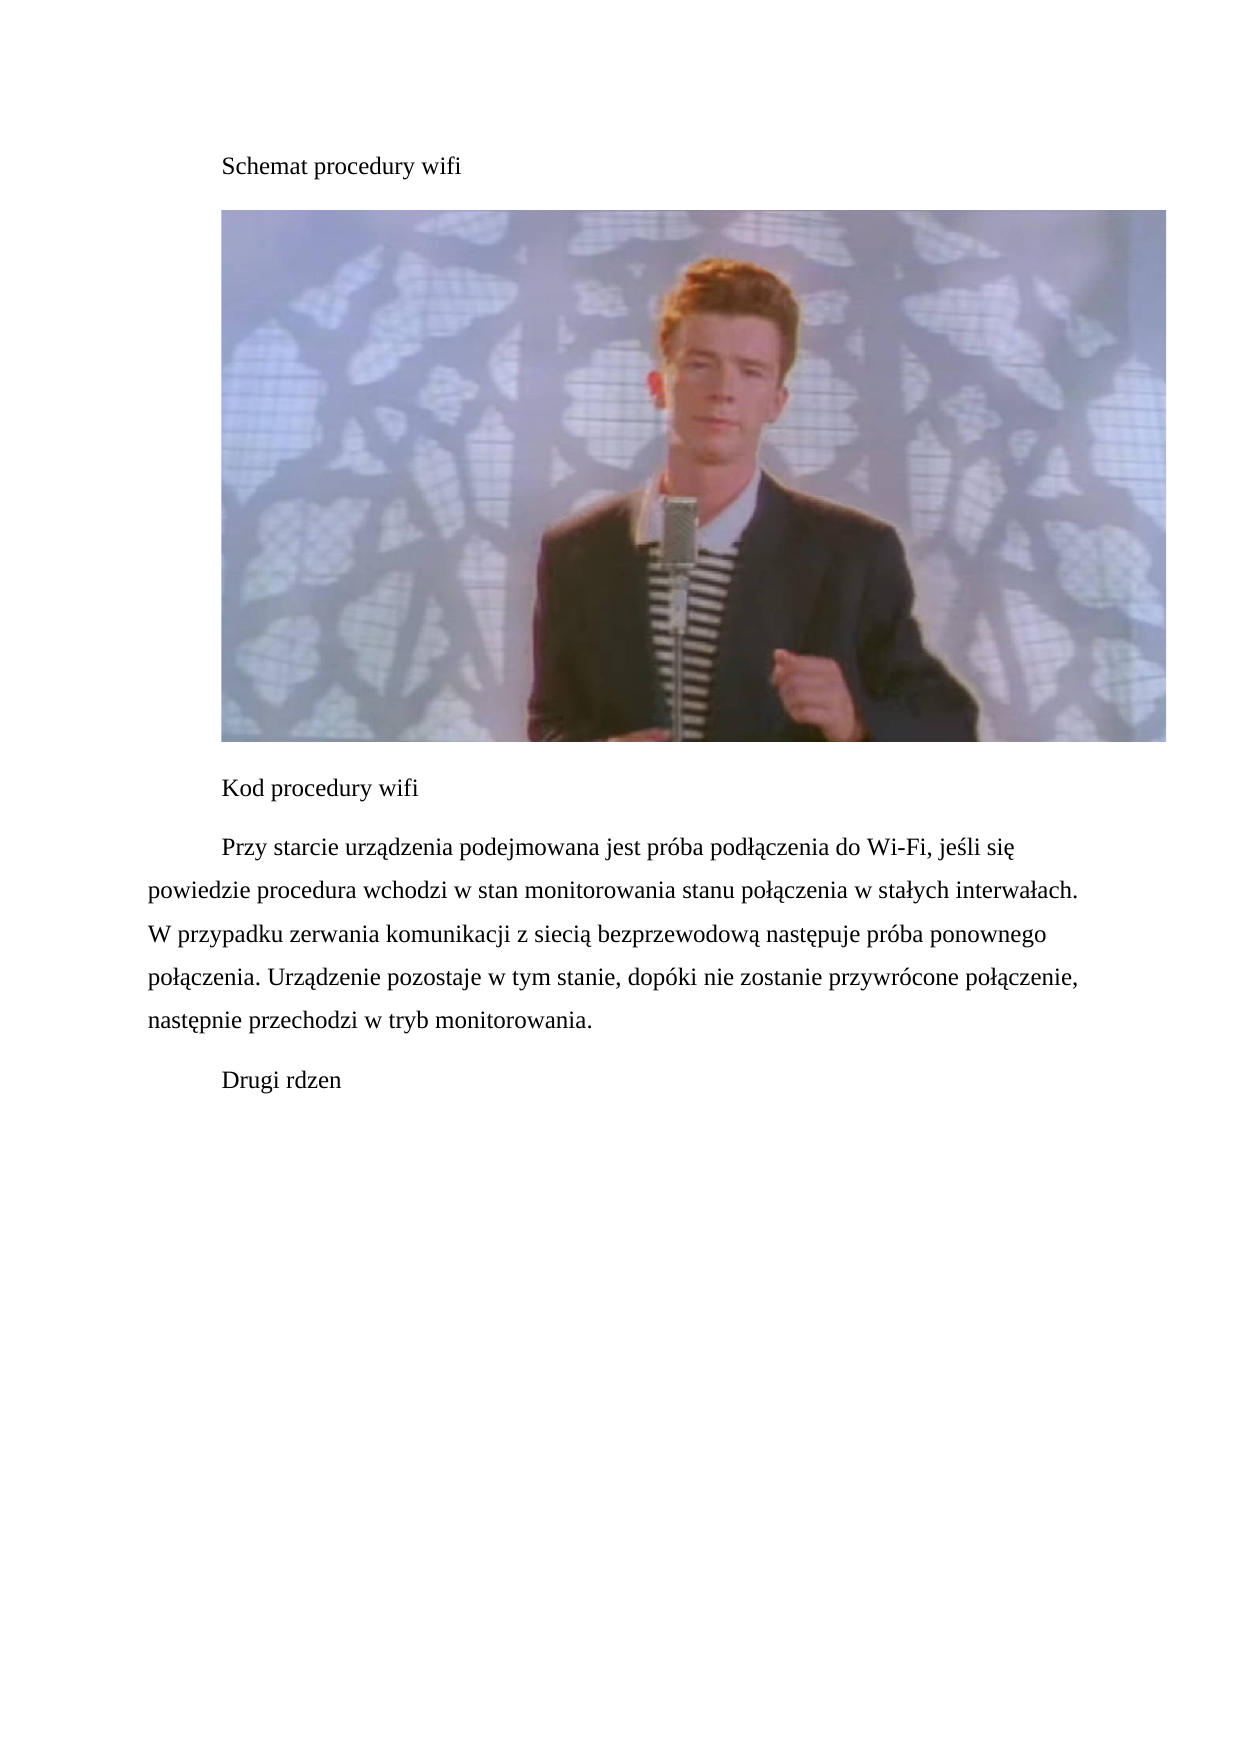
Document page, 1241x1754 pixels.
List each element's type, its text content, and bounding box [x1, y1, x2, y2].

text Kod procedury wifi [148, 773, 1093, 801]
picture [221, 210, 1167, 742]
text Drugi rdzen [148, 1065, 1093, 1093]
text Schemat procedury wifi [148, 151, 1093, 179]
text Przy starcie urządzenia podejmowana jest próba podłączenia do Wi-Fi, jeśli się powiedzie procedura wchodzi w stan monitorowania stanu połączenia w stałych interwałach. W przypadku zerwania komunikacji z siecią bezprzewodową następuje próba ponownego połączenia. Urządzenie pozostaje w tym stanie, dopóki nie zostanie przywrócone połączenie, następnie przechodzi w tryb monitorowania. [148, 832, 1093, 1034]
